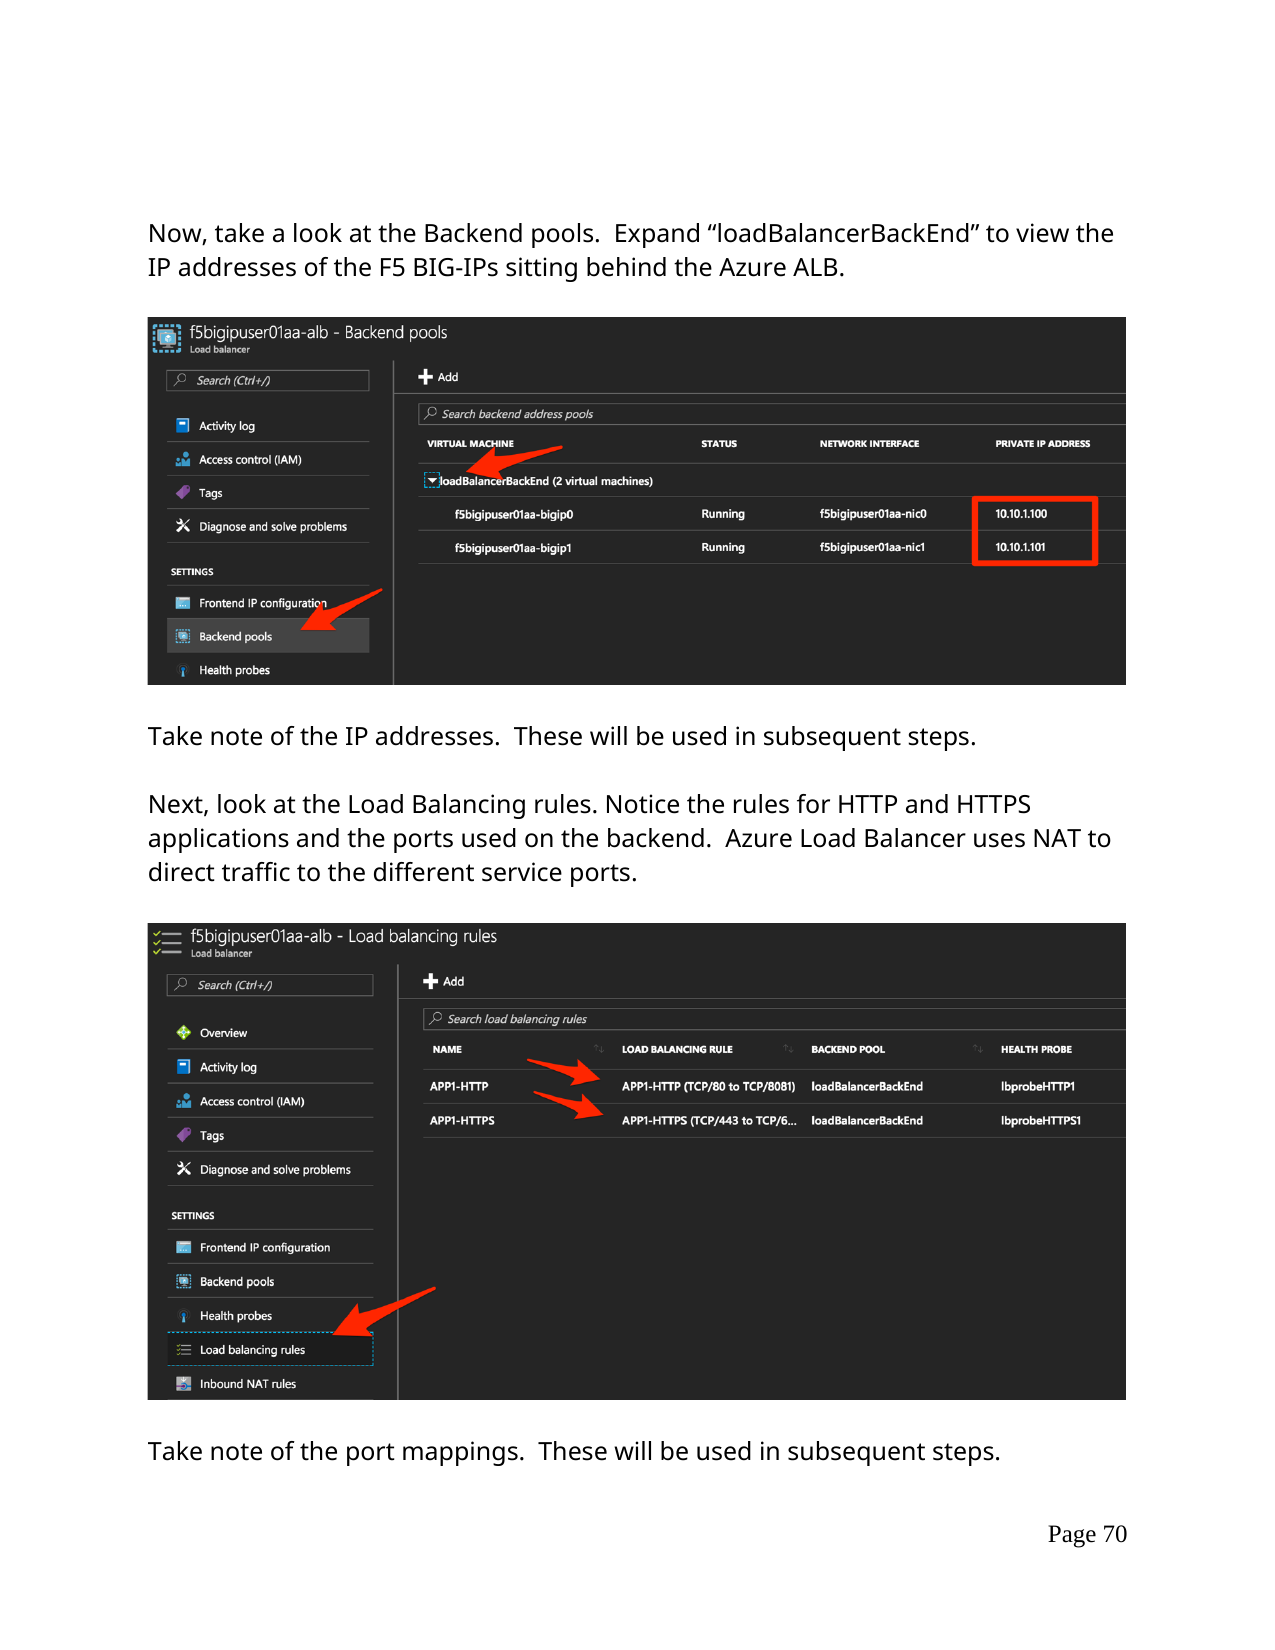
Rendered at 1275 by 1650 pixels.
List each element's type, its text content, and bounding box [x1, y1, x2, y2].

text Now, take a look at the Backend pools. Expand “loadBalancerBackEnd” to view the IP addresses of the F5 BIG-IPs sitting behind the Azure ALB. [148, 216, 1127, 284]
text Take note of the IP addresses. These will be used in subsequent steps. [148, 719, 1127, 753]
text Next, look at the Load Balancing rules. Notice the rules for HTTP and HTTPS applications and the ports used on the backend. Azure Load Balancer uses NAT to direct traffic to the different service ports. [148, 787, 1127, 889]
picture [147, 317, 1126, 685]
picture [147, 923, 1126, 1400]
text Take note of the port mappings. These will be used in subsequent steps. [148, 1433, 1127, 1467]
